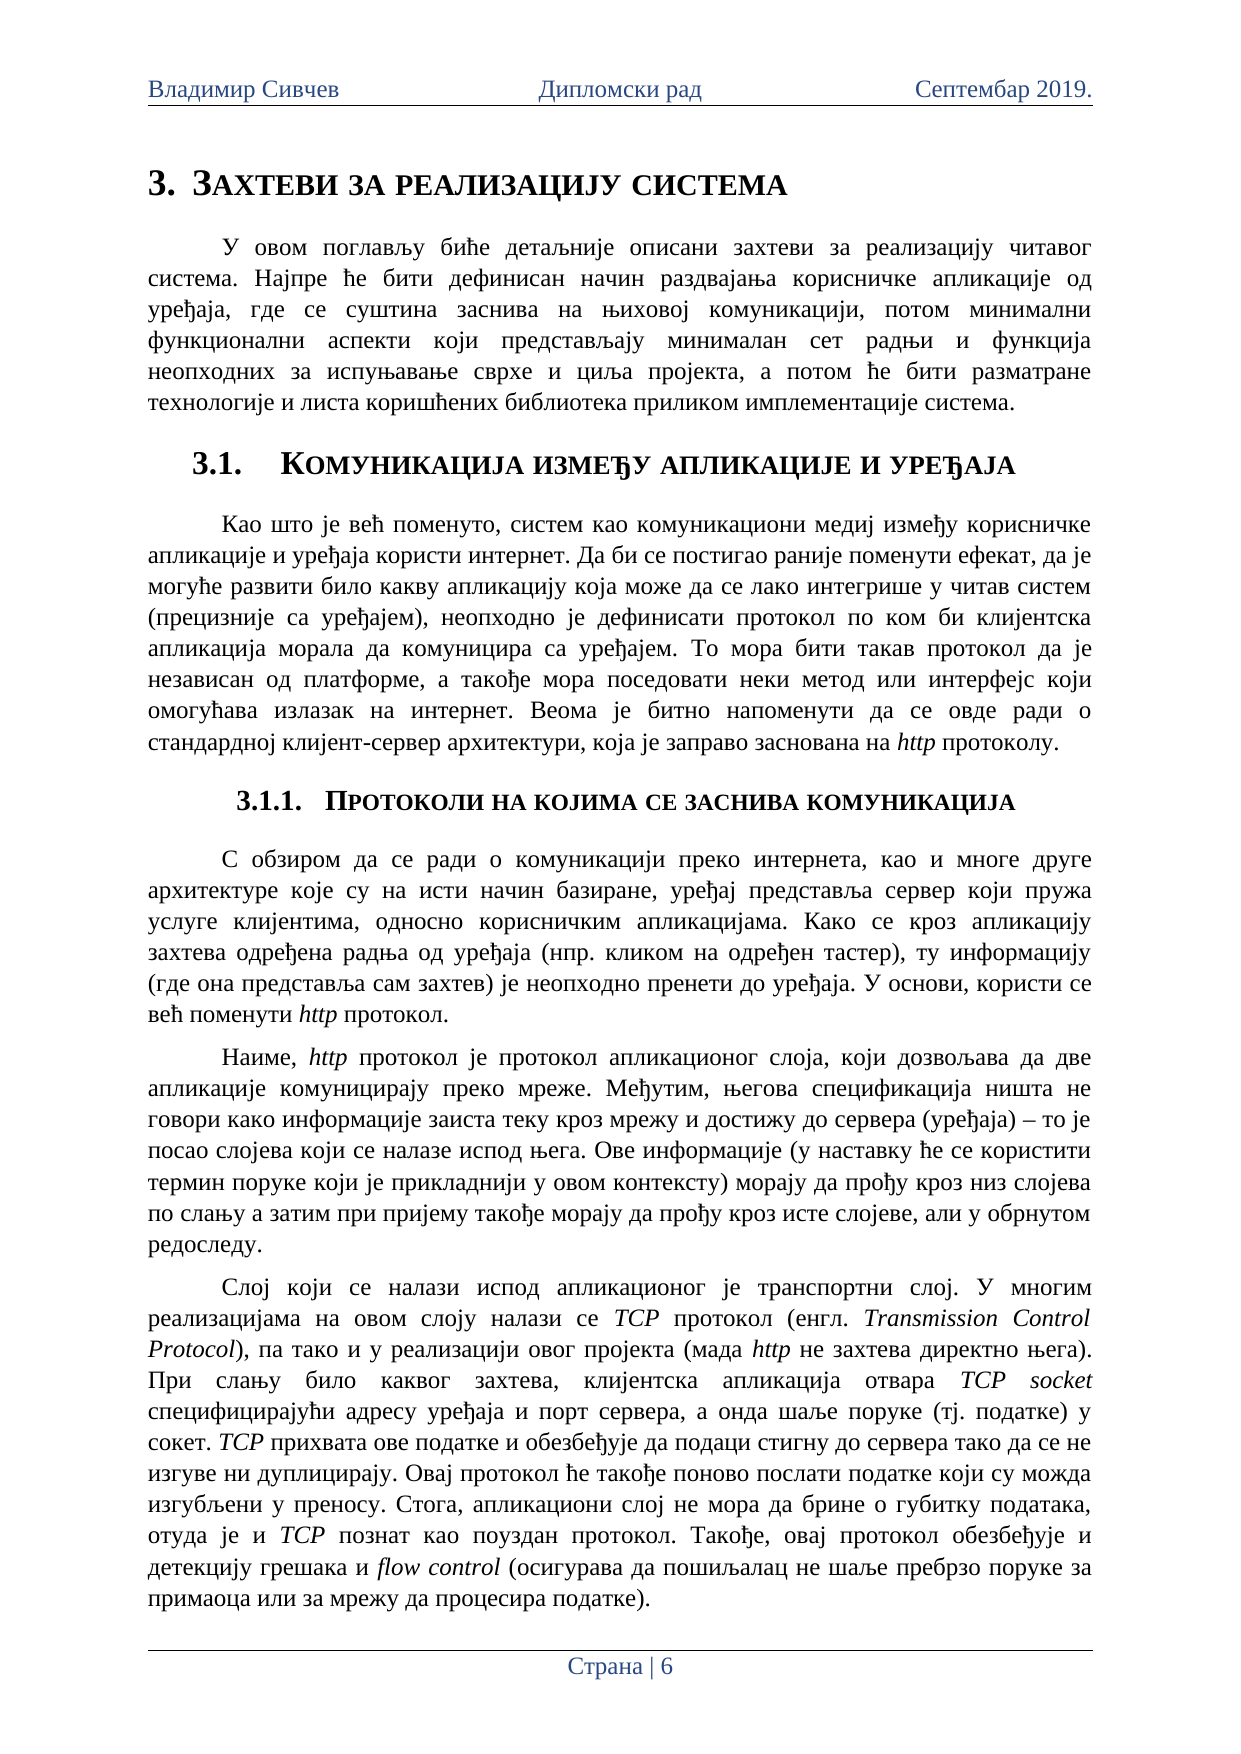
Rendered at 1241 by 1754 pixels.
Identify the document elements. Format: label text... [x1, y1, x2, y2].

text У овом поглављу биће детаљније описани захтеви за реализацију читавог система. Најпре ће бити дефинисан начин раздвајања корисничке апликације од уређаја, где се суштина заснива на њиховој комуникацији, потом минимални функционални аспекти који представљају минималан сет радњи и функција неопходних за испуњавање сврхе и циља пројекта, а потом ће бити разматране технологије и листа коришћених библиотека приликом имплементације система. [148, 232, 1093, 416]
subtitle Захтеви за реализацију система [148, 160, 1093, 203]
subtitle Протоколи на којима се заснива комуникација [148, 783, 1093, 816]
subtitle Комуникација између апликације и уређаја [148, 443, 1093, 481]
text Као што је већ поменуто, систем као комуникациони медиј између корисничке апликације и уређаја користи интернет. Да би се постигао раније поменути ефекат, да је могуће развити било какву апликацију која може да се лако интегрише у читав систем (прецизније са уређајем), неопходно је дефинисати протокол по ком би клијентска апликација морала да комуницира са уређајем. То мора бити такав протокол да је независан од платформе, а такође мора поседовати неки метод или интерфејс који омогућава излазак на интернет. Веома је битно напоменути да се овде ради о стандардној клијент-сервер архитектури, која је заправо заснована на http протоколу. [148, 509, 1093, 755]
text С обзиром да се ради о комуникацији преко интернета, као и многе друге архитектуре које су на исти начин базиране, уређај представља сервер који пружа услуге клијентима, односно корисничким апликацијама. Како се кроз апликацију захтева одређена радња од уређаја (нпр. кликом на одређен тастер), ту информацију (где она представља сам захтев) је неопходно пренети до уређаја. У основи, користи се већ поменути http протокол. [148, 844, 1093, 1028]
text Наиме, http протокол је протокол апликационог слоја, који дозвољава да две апликације комуницирају преко мреже. Међутим, његова спецификација ништа не говори како информације заиста теку кроз мрежу и достижу до сервера (уређаја) – то је посао слојева који се налазе испод њега. Ове информације (у наставку ће се користити термин поруке који је прикладнији у овом контексту) морају да прођу кроз низ слојева по слању а затим при пријему такође морају да прођу кроз исте слојеве, али у обрнутом редоследу. [148, 1042, 1093, 1257]
text Слој који се налази испод апликационог је транспортни слој. У многим реализацијама на овом слоју налази се TCP протокол (енгл. Transmission Control Protocol), па тако и у реализацији овог пројекта (мада http не захтева директно њега). При слању било каквог захтева, клијентска апликација отвара TCP socket специфицирајући адресу уређаја и порт сервера, а онда шаље поруке (тј. податке) у сокет. TCP прихвата ове податке и обезбеђује да подаци стигну до сервера тако да се не изгуве ни дуплицирају. Овај протокол ће такође поново послати податке који су можда изгубљени у преносу. Стога, апликациони слој не мора да брине о губитку података, отуда је и TCP познат као поуздан протокол. Такође, овај протокол обезбеђује и детекцију грешака и flow control (осигурава да пошиљалац не шаље пребрзо поруке за примаоца или за мрежу да процесира податке). [148, 1272, 1093, 1611]
